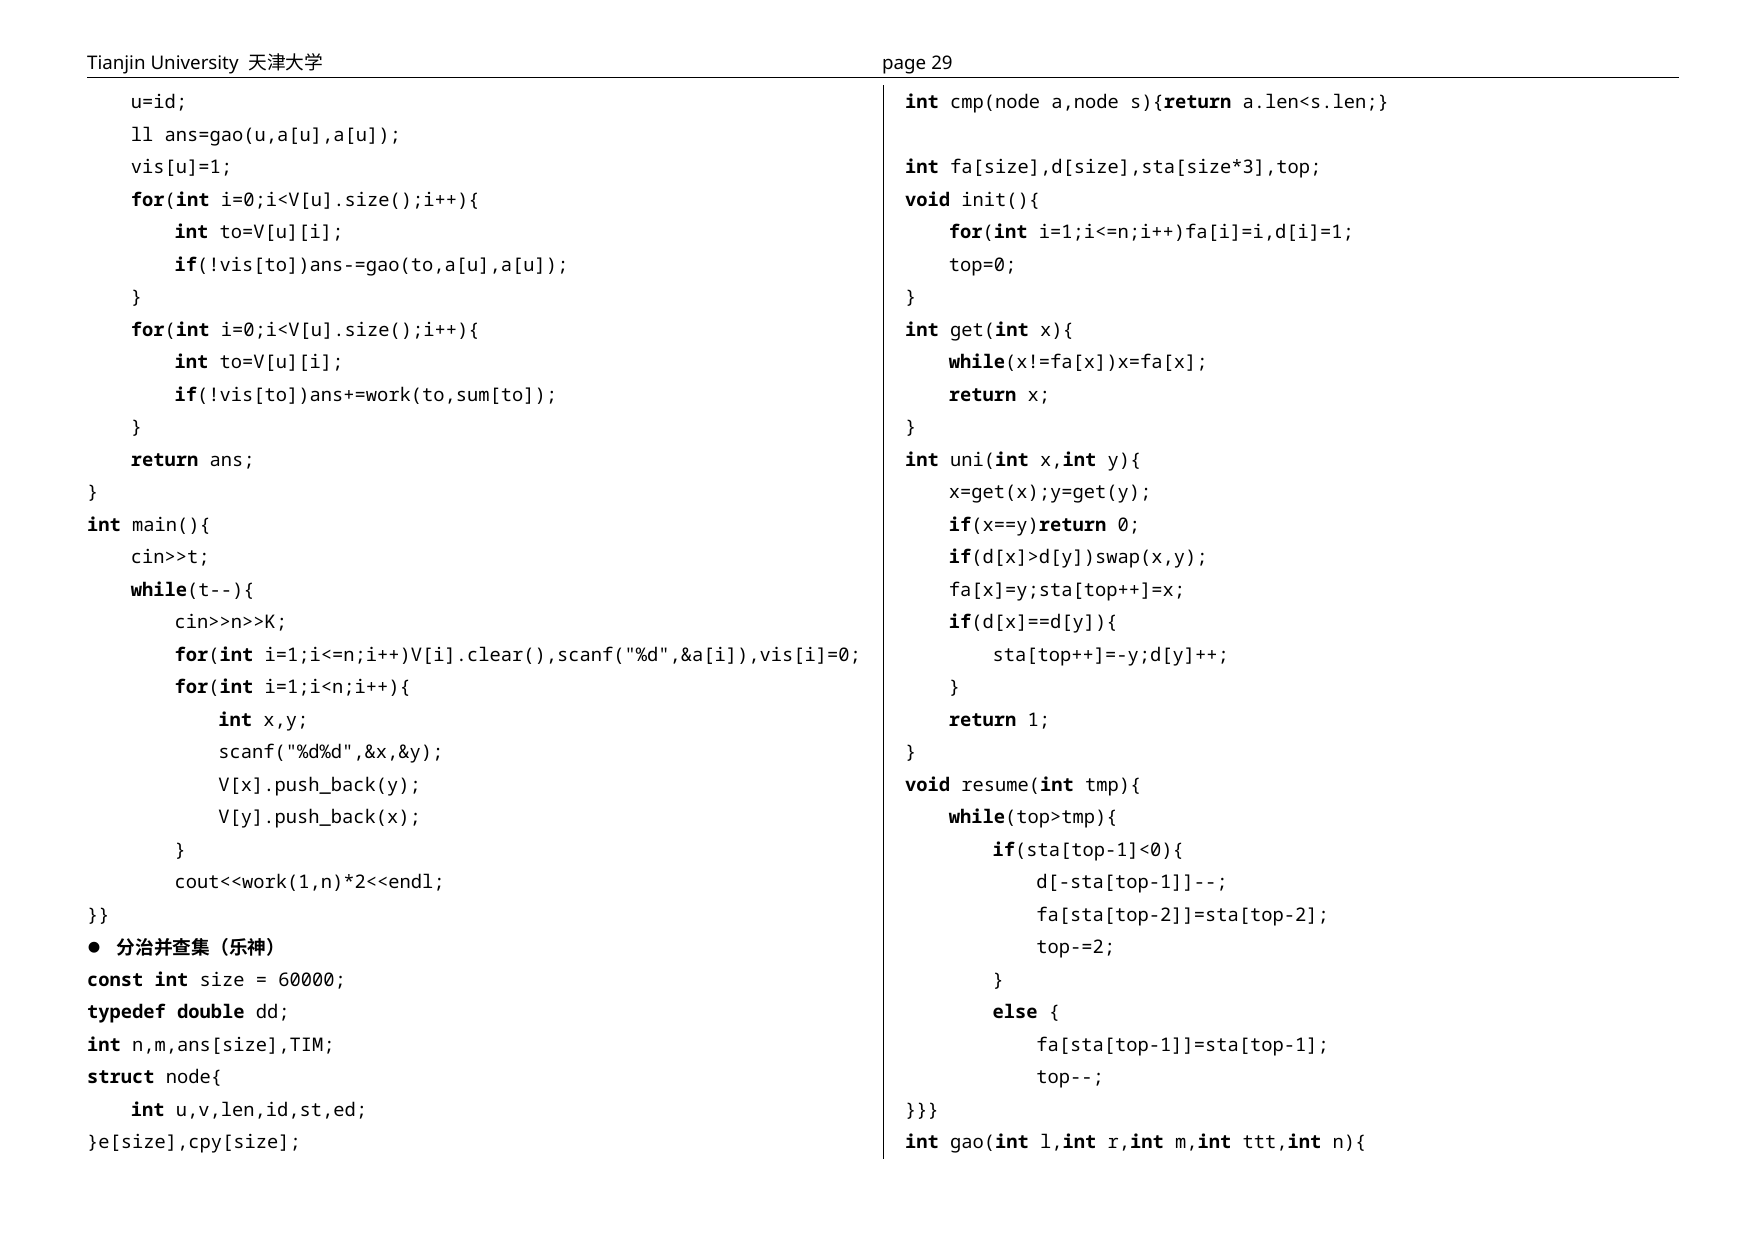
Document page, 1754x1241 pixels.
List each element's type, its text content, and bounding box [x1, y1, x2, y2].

subtitle 分治并查集（乐神） [87, 930, 861, 963]
text top--; [905, 1060, 1679, 1093]
text else { [905, 995, 1679, 1028]
text } [905, 670, 1679, 703]
text if(x==y)return 0; [905, 508, 1679, 540]
text top=0; [905, 248, 1679, 280]
text scanf("%d%d",&x,&y); [87, 735, 861, 768]
text cout<<work(1,n)*2<<endl; [87, 865, 861, 898]
text } [905, 280, 1679, 313]
text int n,m,ans[size],TIM; [87, 1028, 861, 1060]
text } [87, 475, 861, 508]
text const int size = 60000; [87, 963, 861, 995]
text d[-sta[top-1]]--; [905, 865, 1679, 898]
text if(!vis[to])ans-=gao(to,a[u],a[u]); [87, 248, 861, 280]
text return ans; [87, 443, 861, 475]
text if(sta[top-1]<0){ [905, 833, 1679, 865]
text if(!vis[to])ans+=work(to,sum[to]); [87, 378, 861, 410]
text } [87, 833, 861, 865]
text while(t--){ [87, 573, 861, 605]
text int main(){ [87, 508, 861, 540]
text int get(int x){ [905, 313, 1679, 345]
text int x,y; [87, 703, 861, 735]
text V[y].push_back(x); [87, 800, 861, 833]
text void init(){ [905, 183, 1679, 215]
text V[x].push_back(y); [87, 768, 861, 800]
text } [905, 735, 1679, 768]
text }e[size],cpy[size]; [87, 1125, 861, 1158]
text for(int i=1;i<n;i++){ [87, 670, 861, 703]
text fa[sta[top-2]]=sta[top-2]; [905, 898, 1679, 930]
text if(d[x]==d[y]){ [905, 605, 1679, 638]
text for(int i=1;i<=n;i++)fa[i]=i,d[i]=1; [905, 215, 1679, 248]
text struct node{ [87, 1060, 861, 1093]
text cin>>n>>K; [87, 605, 861, 638]
text while(x!=fa[x])x=fa[x]; [905, 345, 1679, 378]
text sta[top++]=-y;d[y]++; [905, 638, 1679, 670]
text int uni(int x,int y){ [905, 443, 1679, 475]
text }} [87, 898, 861, 930]
text }}} [905, 1093, 1679, 1125]
text int fa[size],d[size],sta[size*3],top; [905, 150, 1679, 183]
text u=id; [87, 85, 861, 118]
text cin>>t; [87, 540, 861, 573]
text return 1; [905, 703, 1679, 735]
text for(int i=0;i<V[u].size();i++){ [87, 313, 861, 345]
text } [905, 410, 1679, 443]
text if(d[x]>d[y])swap(x,y); [905, 540, 1679, 573]
text int gao(int l,int r,int m,int ttt,int n){ [905, 1125, 1679, 1158]
text x=get(x);y=get(y); [905, 475, 1679, 508]
text while(top>tmp){ [905, 800, 1679, 833]
text } [905, 963, 1679, 995]
text } [87, 410, 861, 443]
text int to=V[u][i]; [87, 345, 861, 378]
text } [87, 280, 861, 313]
text int cmp(node a,node s){return a.len<s.len;} [905, 85, 1679, 118]
text int u,v,len,id,st,ed; [87, 1093, 861, 1125]
text return x; [905, 378, 1679, 410]
text void resume(int tmp){ [905, 768, 1679, 800]
text fa[x]=y;sta[top++]=x; [905, 573, 1679, 605]
text int to=V[u][i]; [87, 215, 861, 248]
text top-=2; [905, 930, 1679, 963]
text for(int i=1;i<=n;i++)V[i].clear(),scanf("%d",&a[i]),vis[i]=0; [87, 638, 861, 670]
text ll ans=gao(u,a[u],a[u]); [87, 118, 861, 150]
text typedef double dd; [87, 995, 861, 1028]
text vis[u]=1; [87, 150, 861, 183]
text fa[sta[top-1]]=sta[top-1]; [905, 1028, 1679, 1060]
text for(int i=0;i<V[u].size();i++){ [87, 183, 861, 215]
